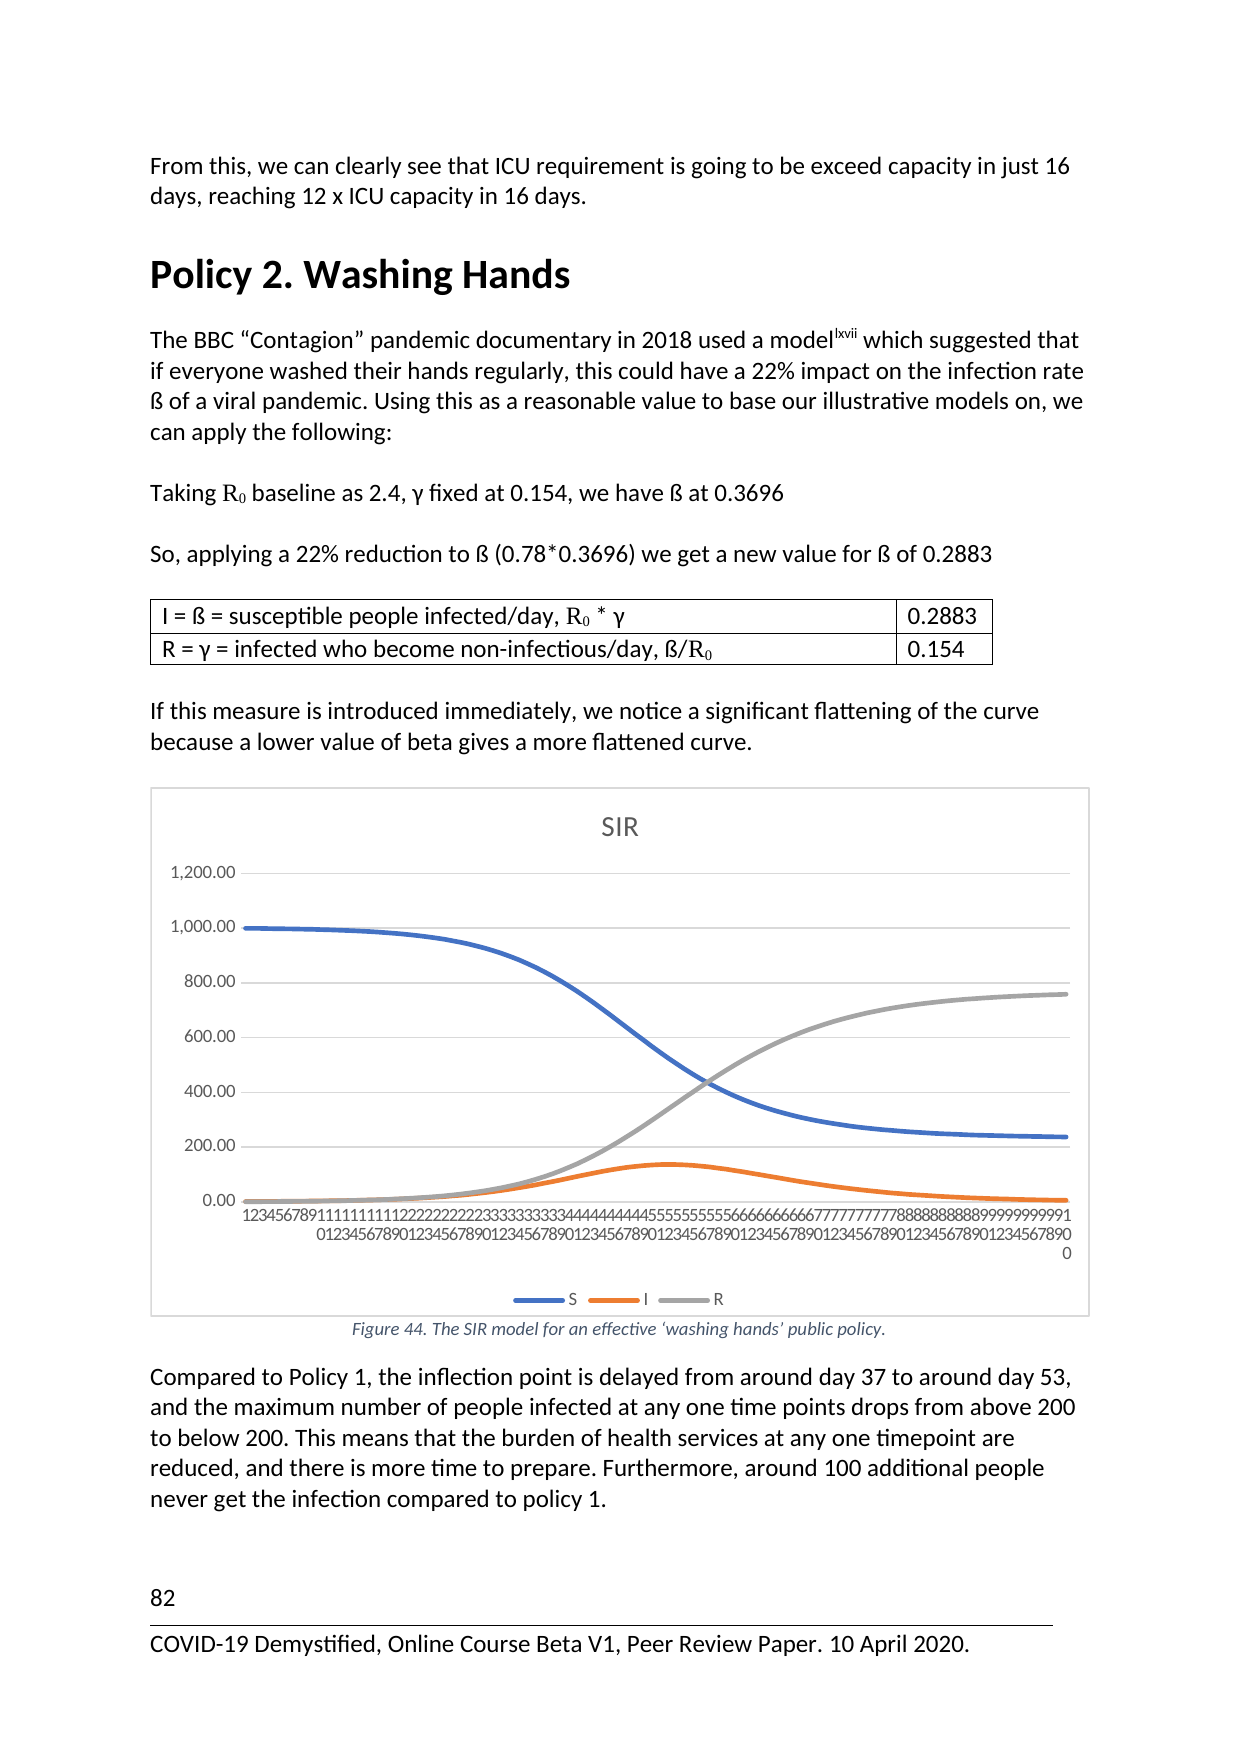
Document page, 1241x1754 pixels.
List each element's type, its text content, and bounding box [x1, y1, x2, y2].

table_cell R = γ = infected who become non-infectious/day, ß/R0 [151, 634, 896, 664]
text Figure . The SIR model for an effective ‘washing hands’ public policy. [150, 1317, 1090, 1340]
table_cell 0.154 [897, 634, 992, 664]
table_header I = ß = susceptible people infected/day, R0 * γ [151, 600, 896, 632]
text If this measure is introduced immediately, we notice a significant flattening of the curve because a lower value of beta gives a more flattened curve. [150, 696, 1090, 757]
text The BBC “Contagion” pandemic documentary in 2018 used a model which suggested that if everyone washed their hands regularly, this could have a 22% impact on the infection rate ß of a viral pandemic. Using this as a reasonable value to base our illustrative models on, we can apply the following: [150, 324, 1090, 446]
text So, applying a 22% reduction to ß (0.78*0.3696) we get a new value for ß of 0.2883 [150, 538, 1090, 568]
table_header 0.2883 [897, 600, 992, 632]
text Compared to Policy 1, the inflection point is delayed from around day 37 to around day 53, and the maximum number of people infected at any one time points drops from above 200 to below 200. This means that the burden of health services at any one timepoint are reduced, and there is more time to prepare. Furthermore, around 100 additional people never get the infection compared to policy 1. [150, 1361, 1090, 1513]
text From this, we can clearly see that ICU requirement is going to be exceed capacity in just 16 days, reaching 12 x ICU capacity in 16 days. [150, 150, 1090, 211]
text Taking R0 baseline as 2.4, γ fixed at 0.154, we have ß at 0.3696 [150, 477, 1090, 507]
subtitle Policy 2. Washing Hands [150, 248, 1090, 299]
